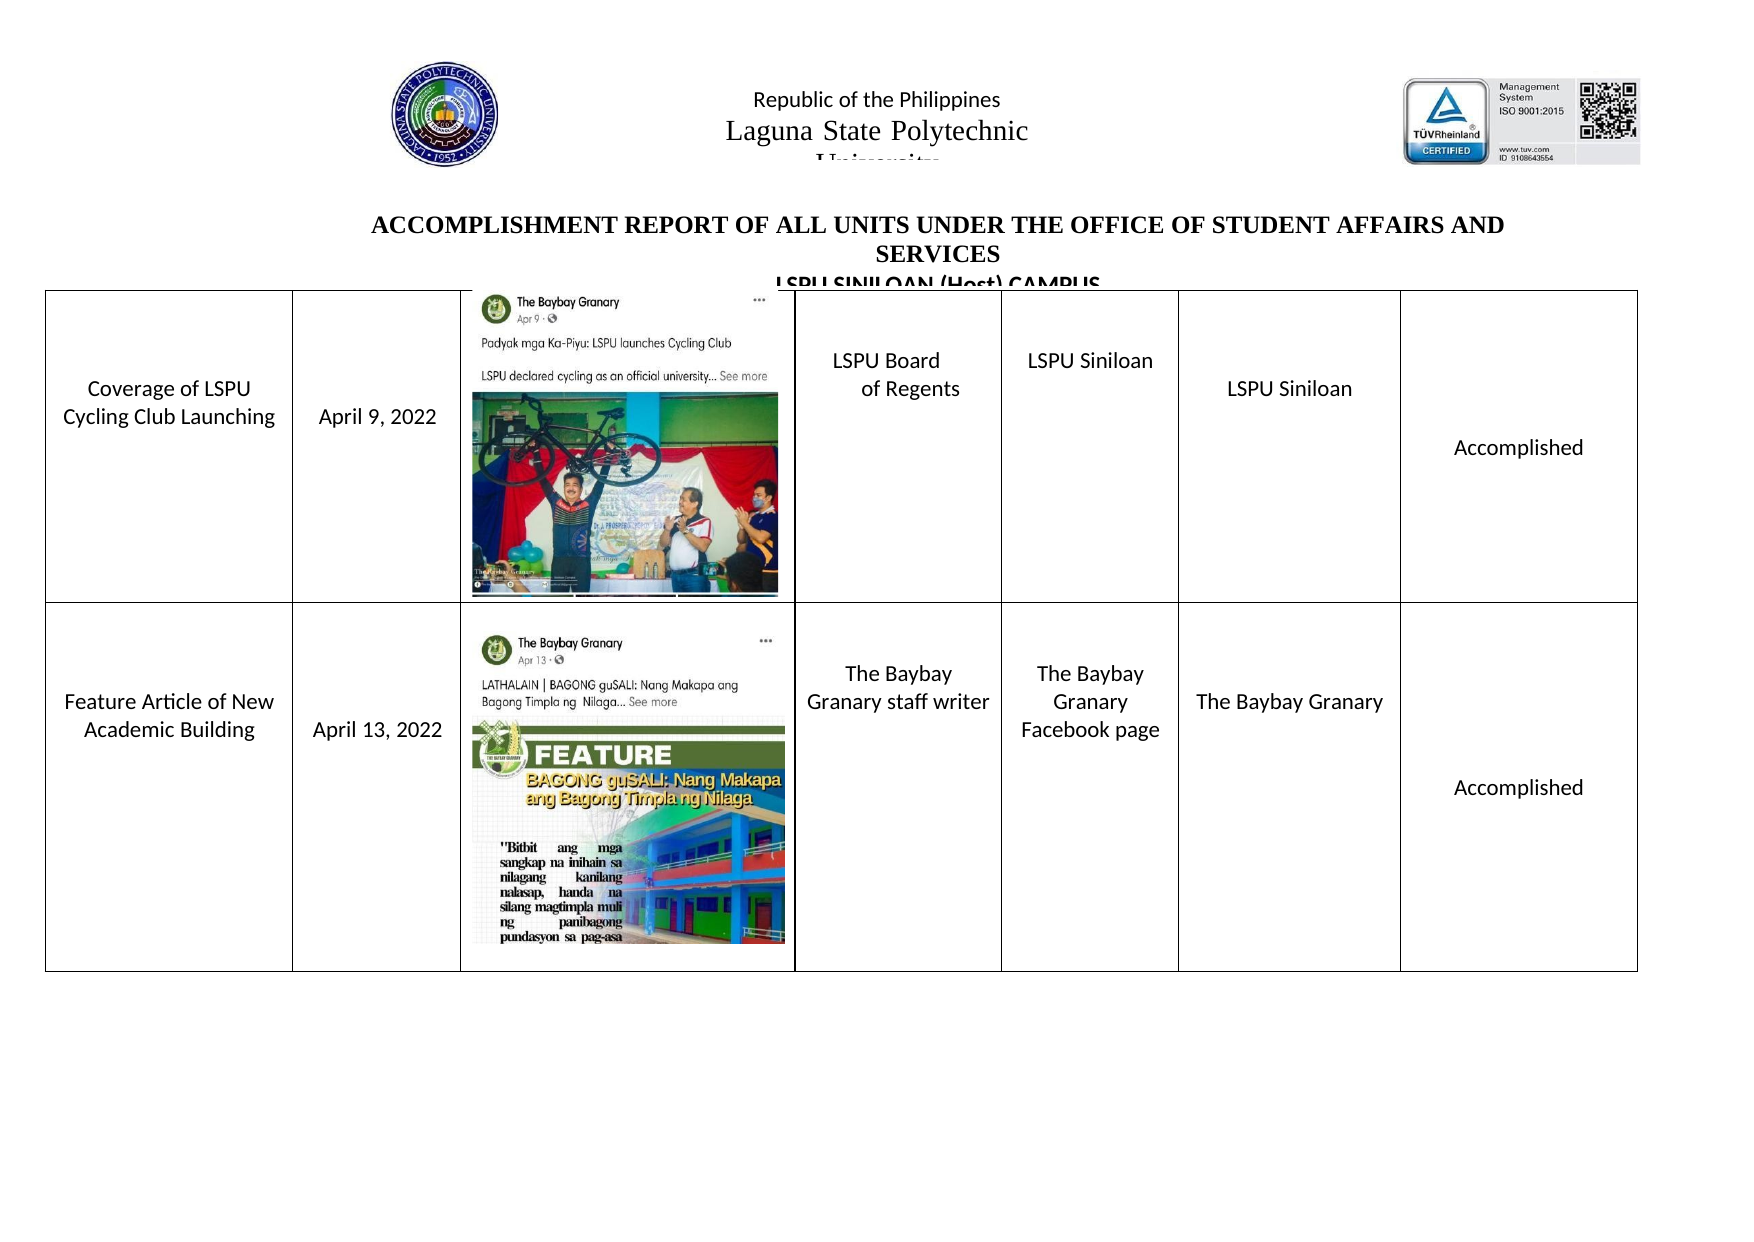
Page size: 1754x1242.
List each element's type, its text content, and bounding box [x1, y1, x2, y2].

table_header [461, 291, 794, 602]
table_cell The Baybay Granary [1179, 603, 1400, 971]
table_header April 9, 2022 [293, 291, 460, 602]
table_header Accomplished [1401, 291, 1637, 602]
table_cell The Baybay Granary staff writer [796, 603, 1001, 971]
table_header LSPU Siniloan [1179, 291, 1400, 602]
table_cell April 13, 2022 [293, 603, 460, 971]
table_cell [461, 603, 794, 971]
table_header LSPU Siniloan [1002, 291, 1178, 602]
table_cell Accomplished [1401, 603, 1637, 971]
picture [1396, 70, 1642, 167]
picture [472, 631, 785, 944]
table_cell The Baybay Granary Facebook page [1002, 603, 1178, 971]
table_cell Feature Article of New Academic Building [46, 603, 292, 971]
picture [389, 61, 499, 168]
table_header LSPU Board of Regents [796, 291, 1001, 602]
table_header Coverage of LSPU Cycling Club Launching [46, 291, 292, 602]
picture [472, 290, 779, 597]
